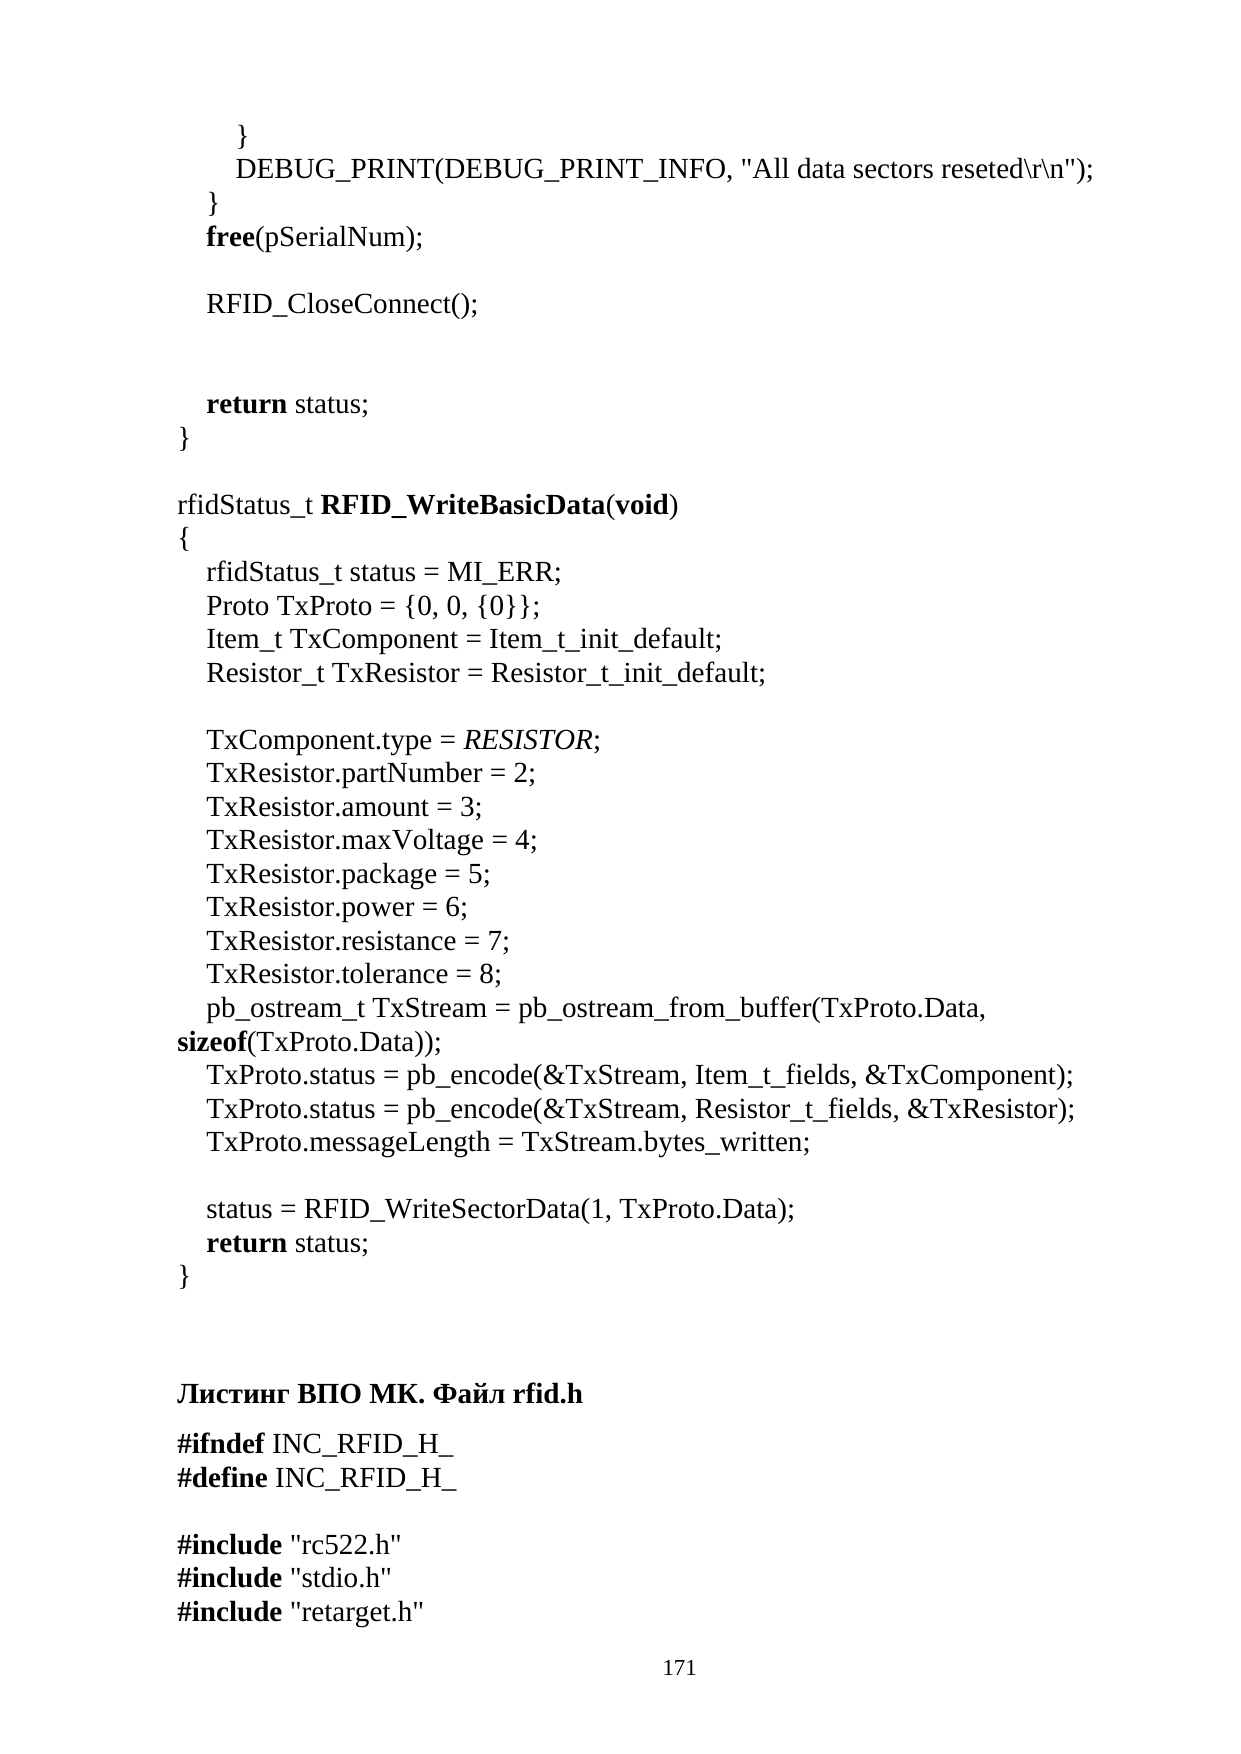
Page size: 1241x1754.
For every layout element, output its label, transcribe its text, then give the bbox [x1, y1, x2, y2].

text TxProto.status = pb_encode(&TxStream, Item_t_fields, &TxComponent); [177, 1057, 1182, 1091]
text TxProto.status = pb_encode(&TxStream, Resistor_t_fields, &TxResistor); [177, 1091, 1182, 1124]
text Item_t TxComponent = Item_t_init_default; [177, 621, 1182, 655]
text TxProto.messageLength = TxStream.bytes_written; [177, 1124, 1182, 1158]
text free(pSerialNum); [177, 219, 1182, 252]
text return status; [177, 386, 1182, 420]
text #include "rc522.h" [177, 1527, 1182, 1560]
text } [177, 118, 1182, 152]
text RFID_CloseConnect(); [177, 286, 1182, 319]
text pb_ostream_t TxStream = pb_ostream_from_buffer(TxProto.Data, sizeof(TxProto.Data)); [177, 990, 1182, 1057]
text TxResistor.partNumber = 2; [177, 755, 1182, 789]
text TxResistor.resistance = 7; [177, 923, 1182, 957]
text TxResistor.maxVoltage = 4; [177, 822, 1182, 856]
text } [177, 1258, 1182, 1292]
text rfidStatus_t status = MI_ERR; [177, 554, 1182, 588]
text Proto TxProto = {0, 0, {0}}; [177, 588, 1182, 621]
text TxResistor.power = 6; [177, 889, 1182, 923]
text TxResistor.tolerance = 8; [177, 957, 1182, 990]
text } [177, 420, 1182, 453]
text { [177, 521, 1182, 554]
text } [177, 185, 1182, 219]
text Resistor_t TxResistor = Resistor_t_init_default; [177, 655, 1182, 688]
text #include "stdio.h" [177, 1560, 1182, 1594]
text DEBUG_PRINT(DEBUG_PRINT_INFO, "All data sectors reseted\r\n"); [177, 152, 1182, 185]
text return status; [177, 1225, 1182, 1258]
text rfidStatus_t RFID_WriteBasicData(void) [177, 487, 1182, 521]
text #define INC_RFID_H_ [177, 1460, 1182, 1493]
text TxResistor.package = 5; [177, 856, 1182, 889]
text status = RFID_WriteSectorData(1, TxProto.Data); [177, 1191, 1182, 1225]
text #ifndef INC_RFID_H_ [177, 1426, 1182, 1460]
text TxComponent.type = RESISTOR; [177, 722, 1182, 755]
text #include "retarget.h" [177, 1594, 1182, 1627]
list Листинг ВПО МК. Файл rfid.h [177, 1376, 1182, 1409]
text TxResistor.amount = 3; [177, 789, 1182, 822]
